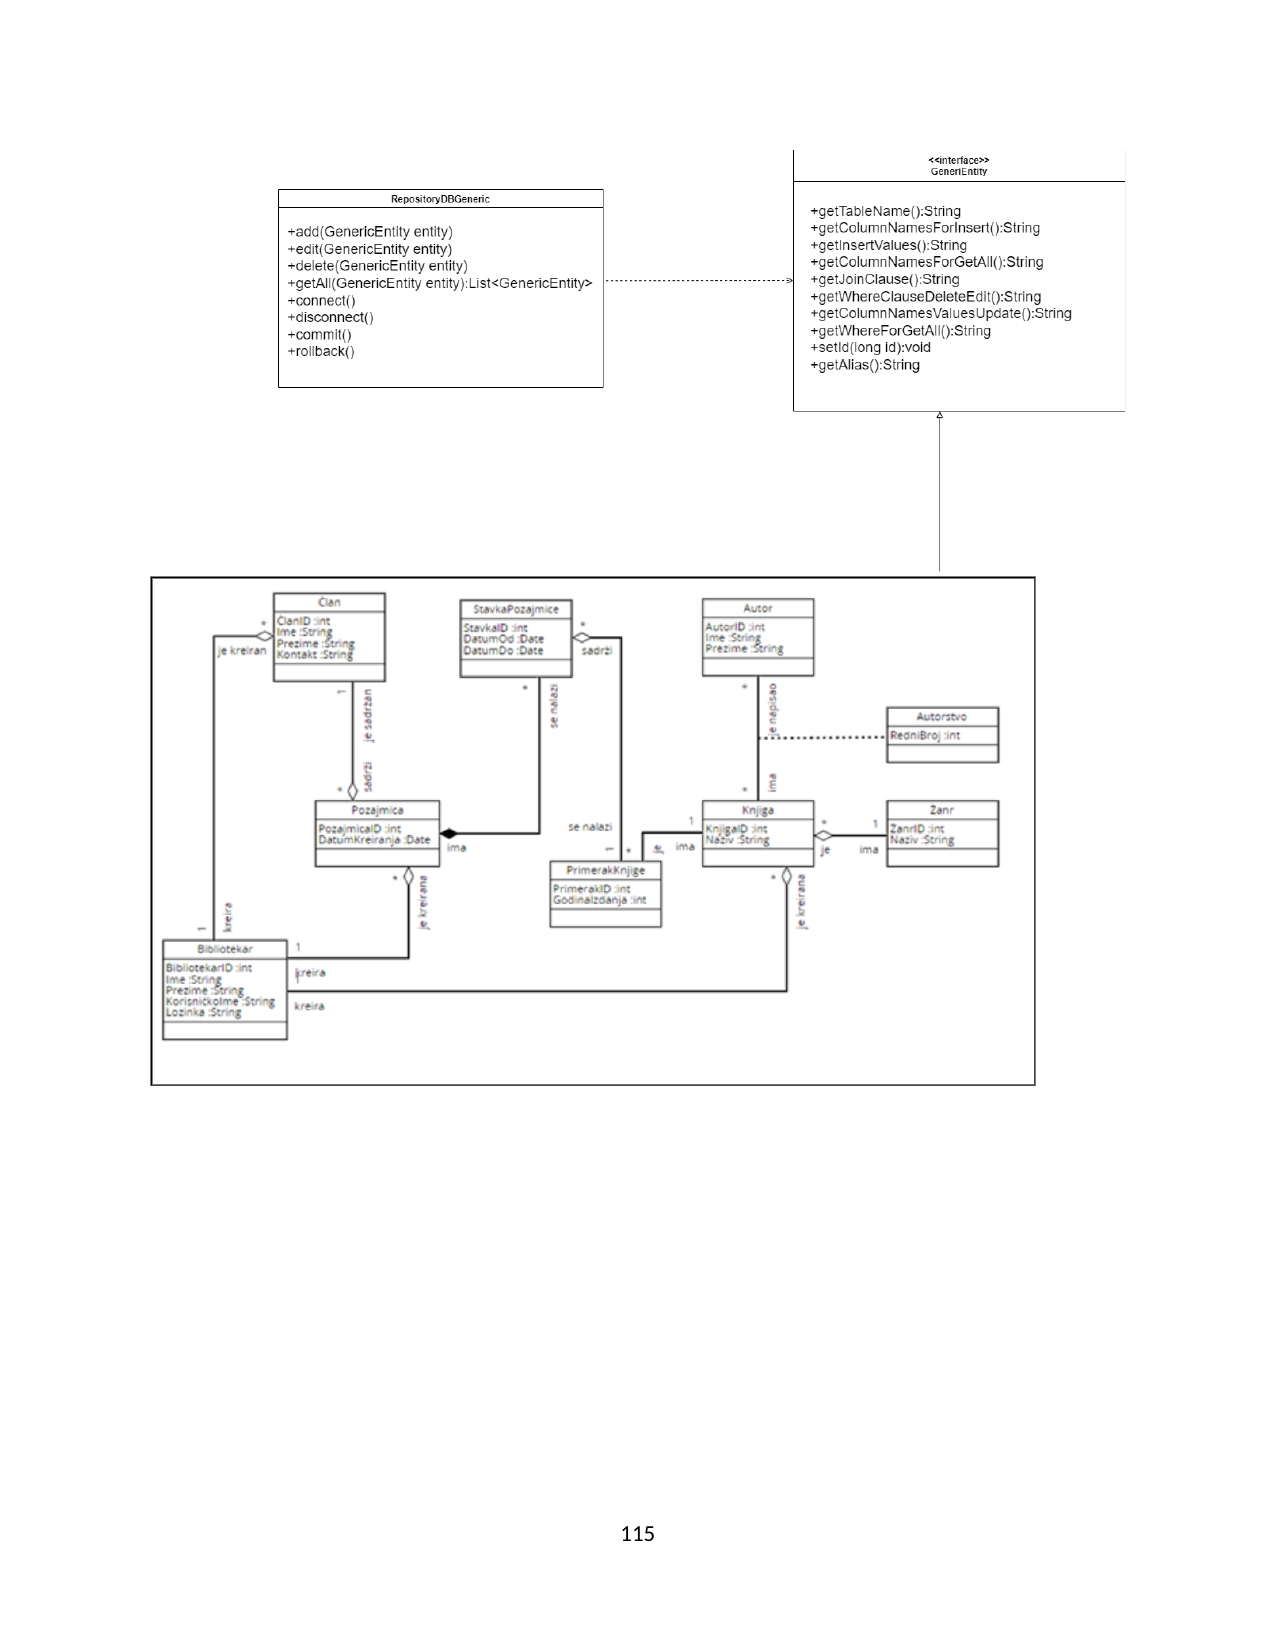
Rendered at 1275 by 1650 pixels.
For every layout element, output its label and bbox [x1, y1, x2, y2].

picture [150, 150, 1125, 1086]
